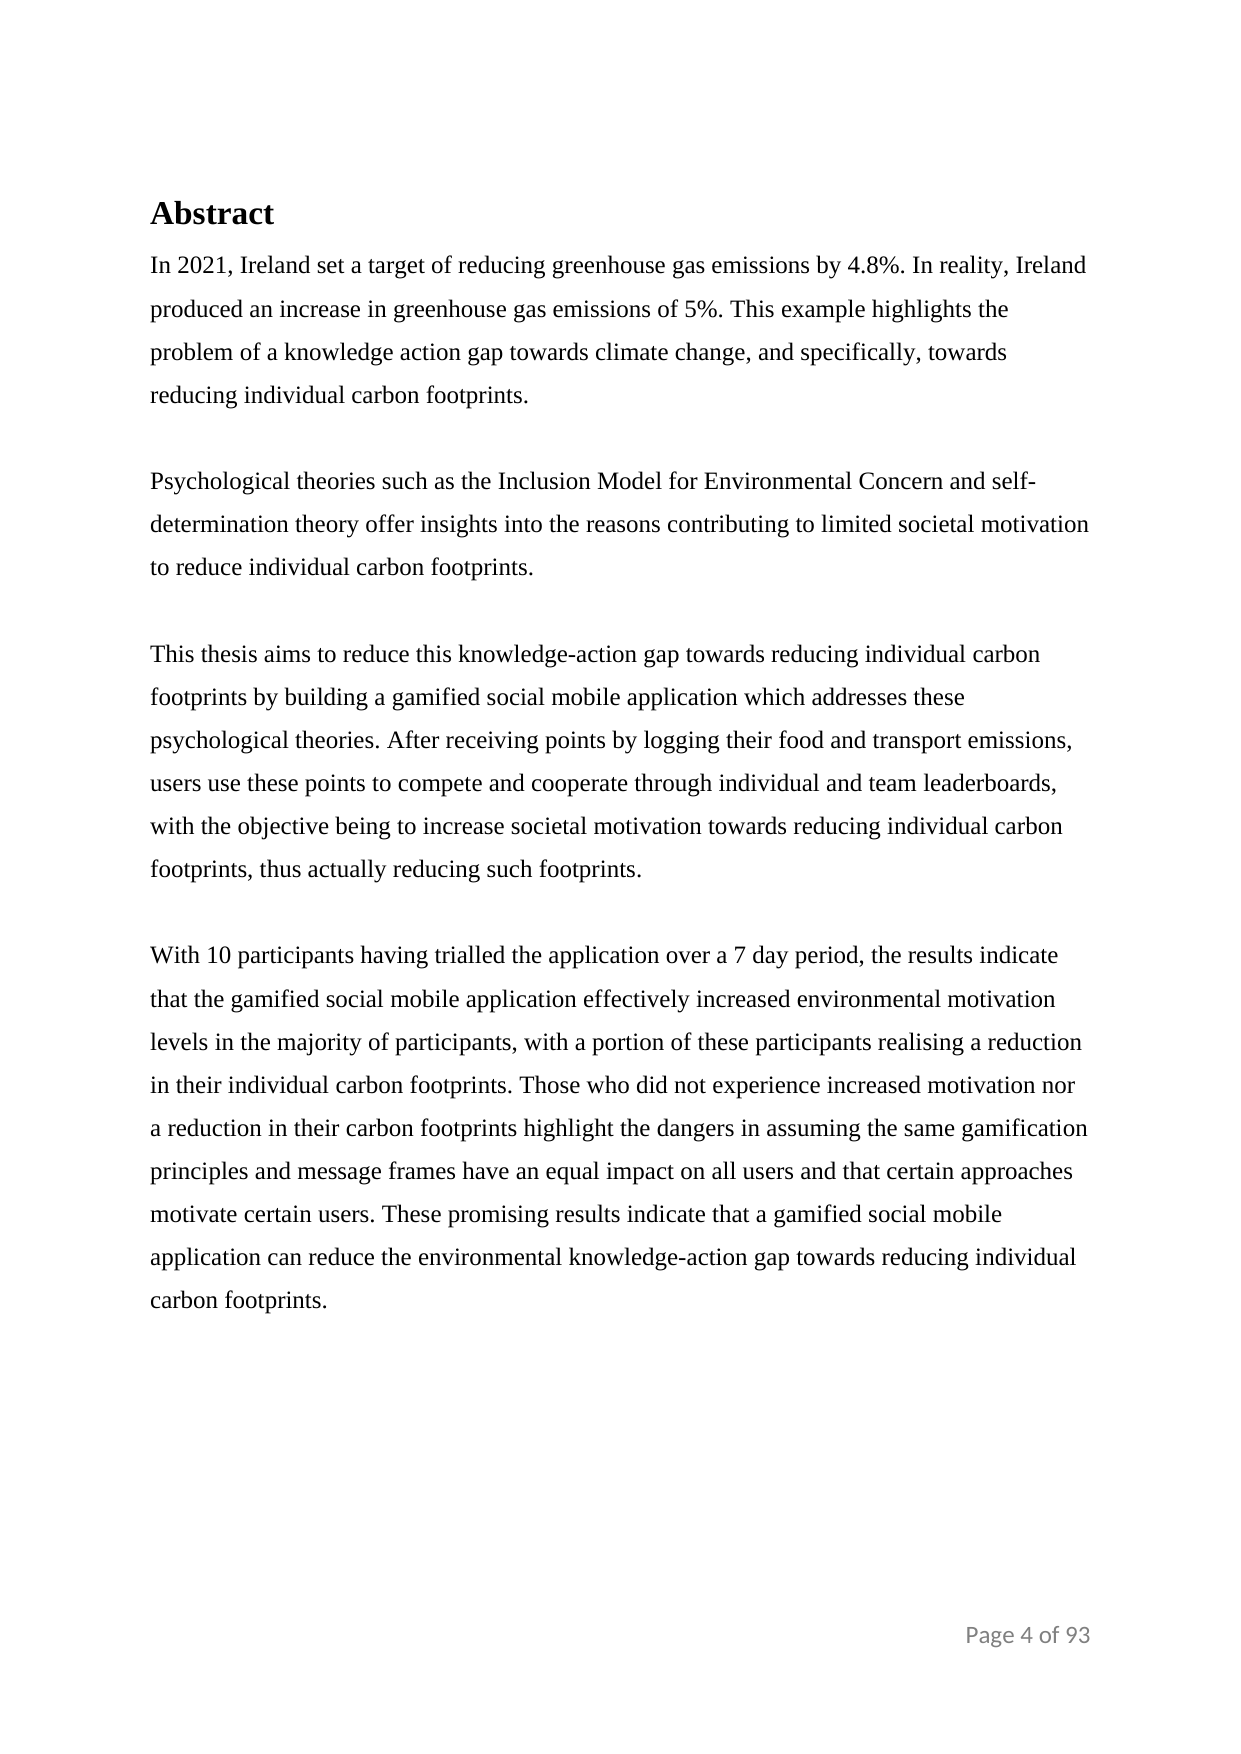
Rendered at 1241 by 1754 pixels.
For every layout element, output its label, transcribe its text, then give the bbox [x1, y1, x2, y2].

text This thesis aims to reduce this knowledge-action gap towards reducing individual carbon footprints by building a gamified social mobile application which addresses these psychological theories. After receiving points by logging their food and transport emissions, users use these points to compete and cooperate through individual and team leaderboards, with the objective being to increase societal motivation towards reducing individual carbon footprints, thus actually reducing such footprints. [150, 639, 1090, 883]
text Abstract [150, 193, 1090, 231]
text With 10 participants having trialled the application over a 7 day period, the results indicate that the gamified social mobile application effectively increased environmental motivation levels in the majority of participants, with a portion of these participants realising a reduction in their individual carbon footprints. Those who did not experience increased motivation nor a reduction in their carbon footprints highlight the dangers in assuming the same gamification principles and message frames have an equal impact on all users and that certain approaches motivate certain users. These promising results indicate that a gamified social mobile application can reduce the environmental knowledge-action gap towards reducing individual carbon footprints. [150, 941, 1090, 1314]
text In 2021, Ireland set a target of reducing greenhouse gas emissions by 4.8%. In reality, Ireland produced an increase in greenhouse gas emissions of 5%. This example highlights the problem of a knowledge action gap towards climate change, and specifically, towards reducing individual carbon footprints. [150, 251, 1090, 409]
text Psychological theories such as the Inclusion Model for Environmental Concern and self-determination theory offer insights into the reasons contributing to limited societal motivation to reduce individual carbon footprints. [150, 466, 1090, 581]
